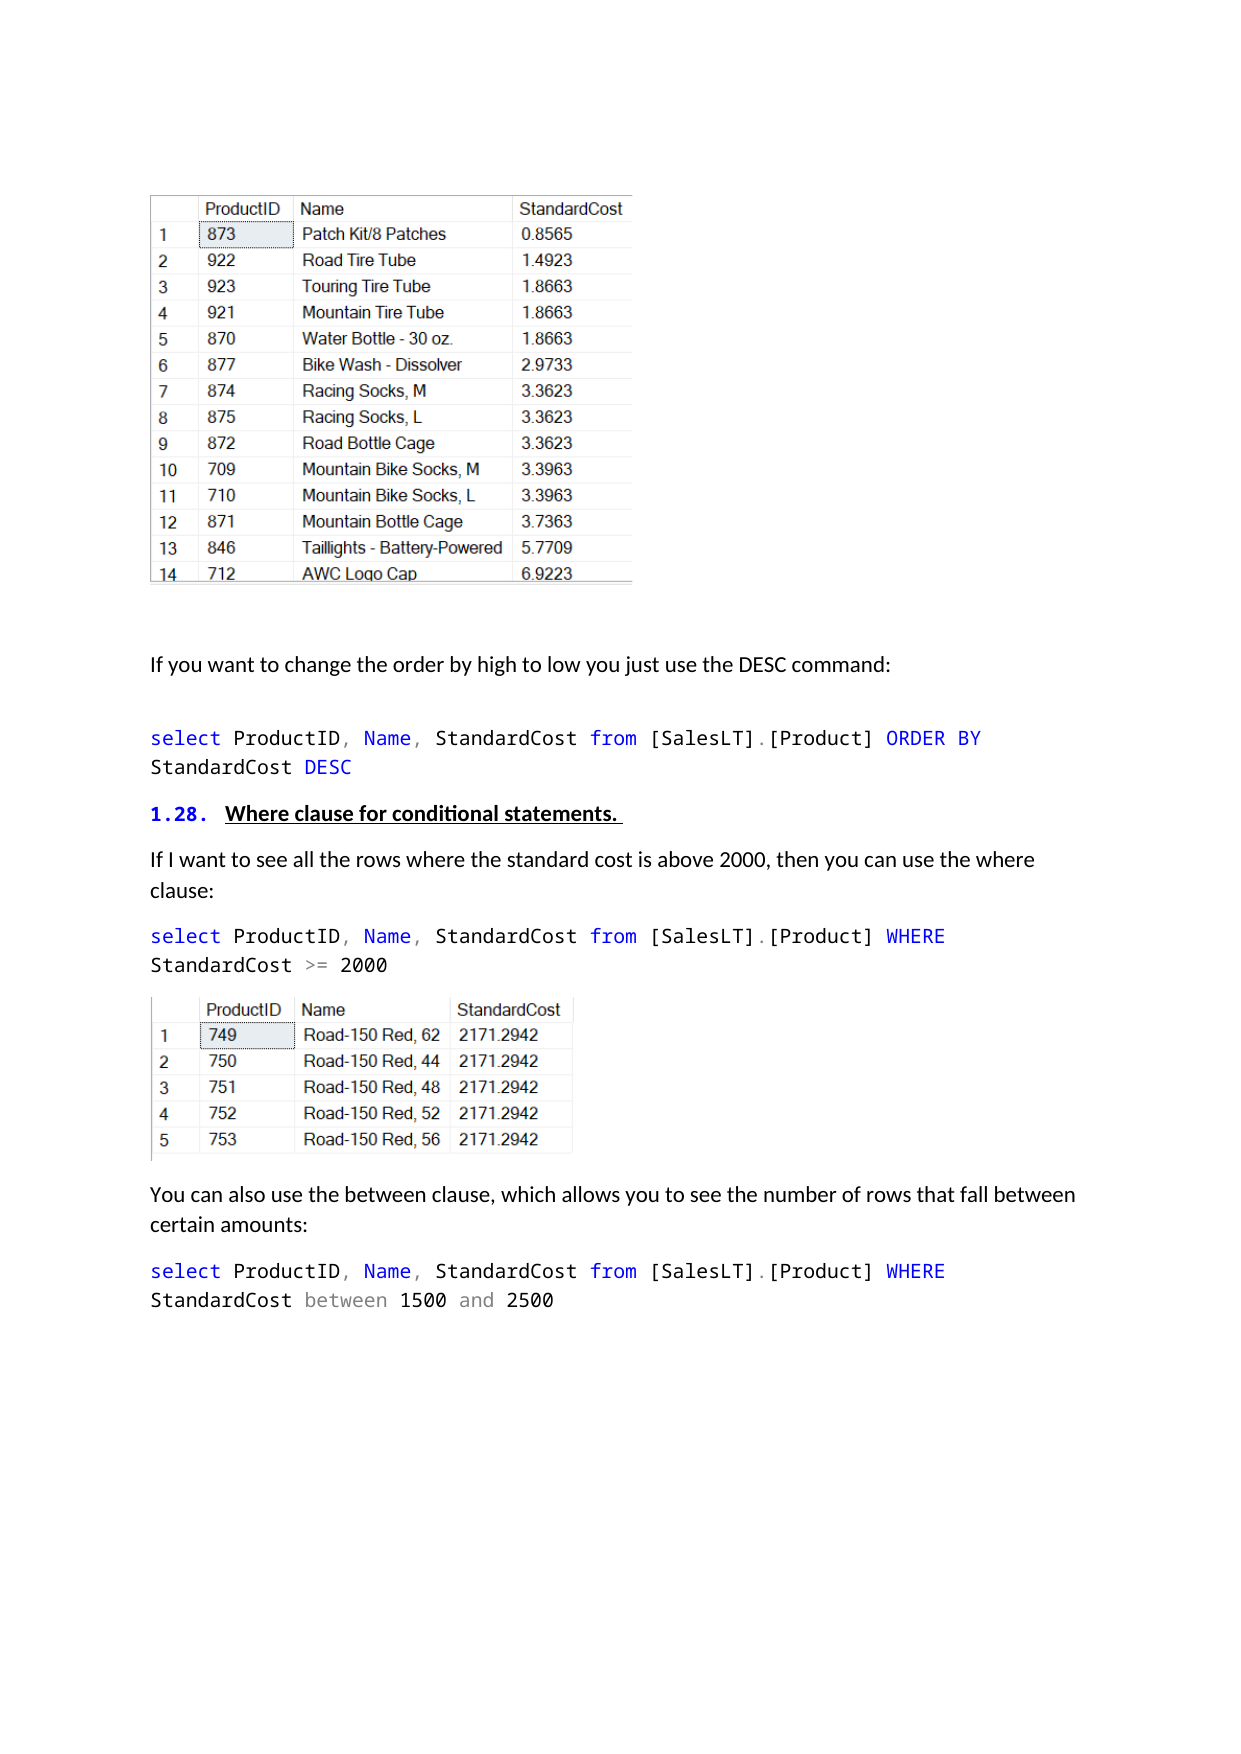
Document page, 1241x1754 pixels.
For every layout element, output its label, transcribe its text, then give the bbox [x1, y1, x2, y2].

text If I want to see all the rows where the standard cost is above 2000, then you can use the where clause: [150, 846, 1090, 904]
text You can also use the between clause, which allows you to see the number of rows that fall between certain amounts: [150, 1180, 1090, 1238]
text If you want to change the order by high to low you just use the DESC command: [150, 650, 1090, 678]
text select ProductID, Name, StandardCost from [SalesLT].[Product] ORDER BY StandardCost DESC [150, 724, 1090, 780]
text select ProductID, Name, StandardCost from [SalesLT].[Product] WHERE StandardCost >= 2000 [150, 923, 1090, 979]
picture [150, 195, 633, 585]
text select ProductID, Name, StandardCost from [SalesLT].[Product] WHERE StandardCost between 1500 and 2500 [150, 1257, 1090, 1313]
picture [150, 997, 575, 1161]
subtitle Where clause for conditional statements. [150, 799, 1090, 827]
